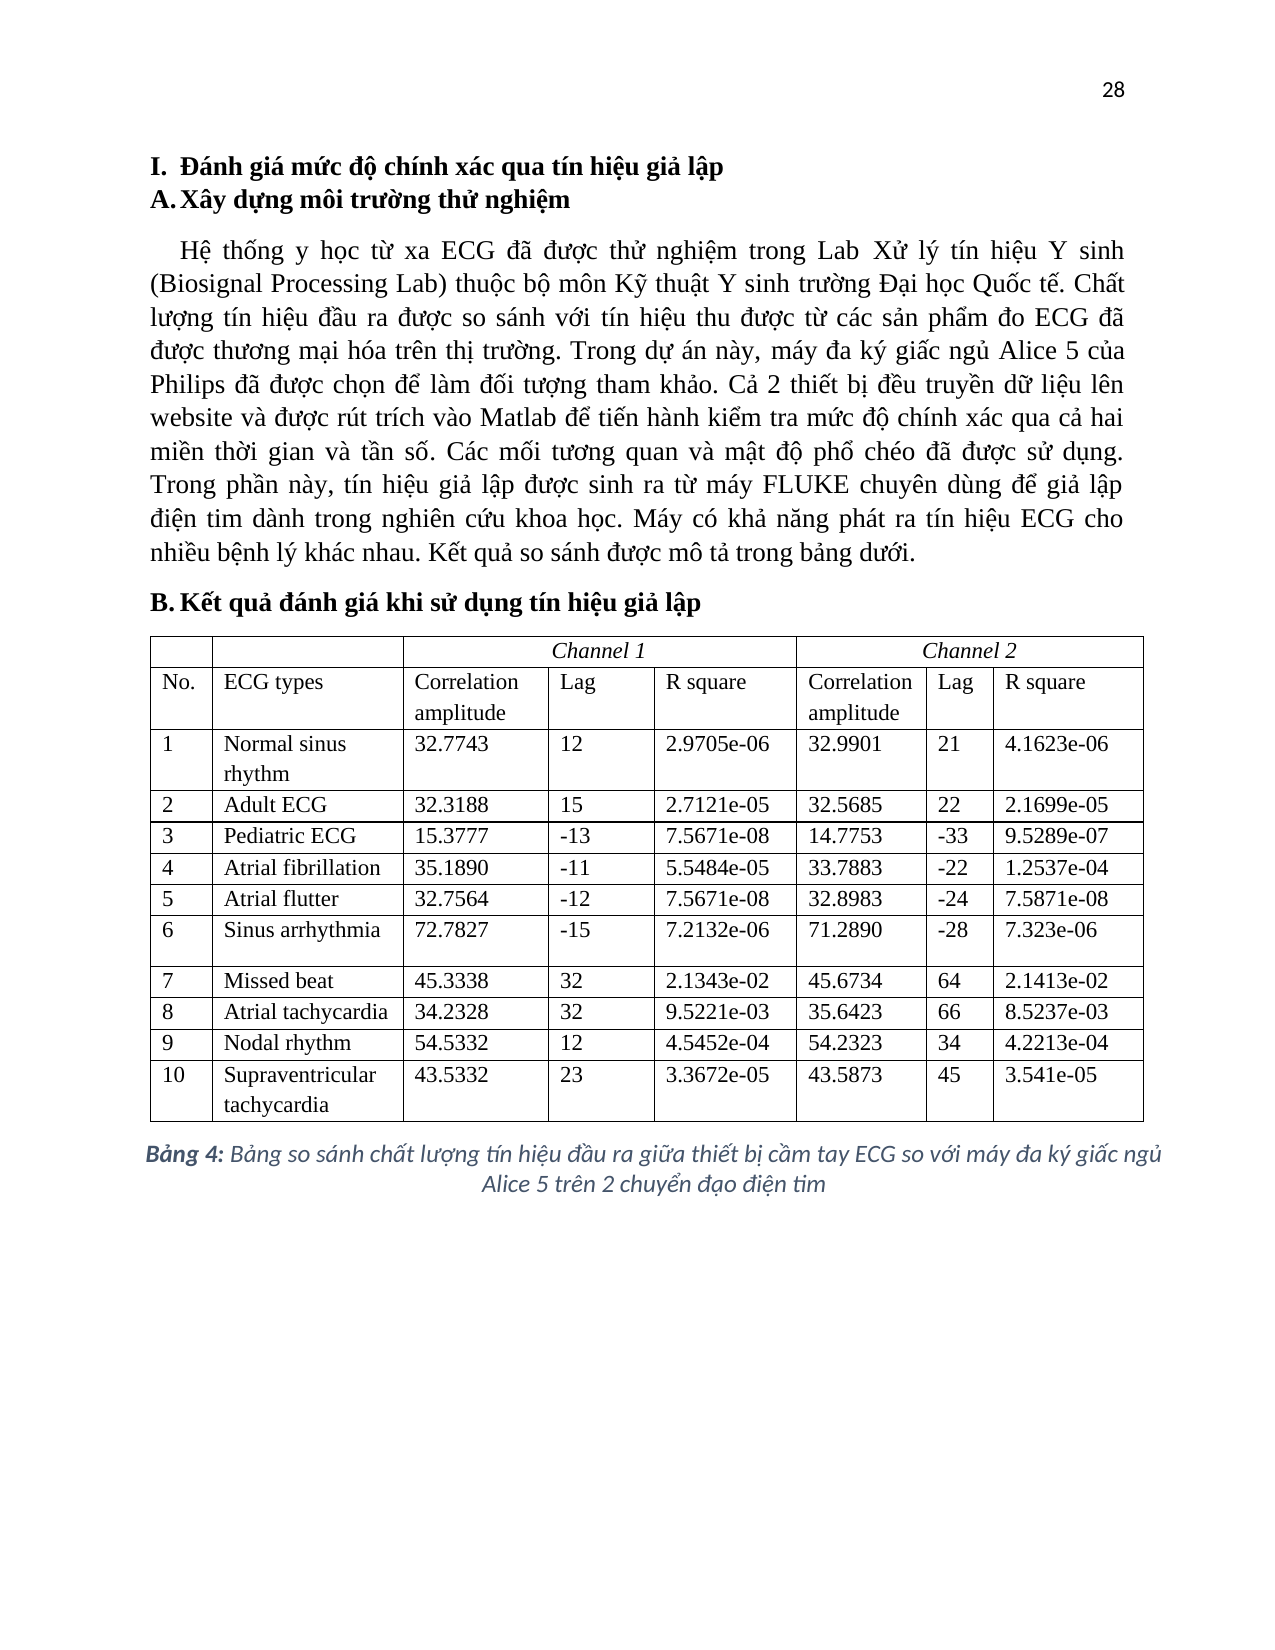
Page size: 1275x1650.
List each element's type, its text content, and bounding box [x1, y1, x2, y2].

table_header Channel 1 [404, 637, 796, 667]
table_cell Lag [927, 668, 993, 729]
table_cell 45.3338 [404, 967, 548, 997]
table_cell 2.1343e-02 [655, 967, 796, 997]
text Hệ thống y học từ xa ECG đã được thử nghiệm trong Lab Xử lý tín hiệu Y sinh (Biosignal Processing Lab) thuộc bộ môn Kỹ thuật Y sinh trường Đại học Quốc tế. Chất lượng tín hiệu đầu ra được so sánh với tín hiệu thu được từ các sản phẩm đo ECG đã được thương mại hóa trên thị trường. Trong dự án này, máy đa ký giấc ngủ Alice 5 của Philips đã được chọn để làm đối tượng tham khảo. Cả 2 thiết bị đều truyền dữ liệu lên website và được rút trích vào Matlab để tiến hành kiểm tra mức độ chính xác qua cả hai miền thời gian và tần số. Các mối tương quan và mật độ phổ chéo đã được sử dụng. Trong phần này, tín hiệu giả lập được sinh ra từ máy FLUKE chuyên dùng để giả lập điện tim dành trong nghiên cứu khoa học. Máy có khả năng phát ra tín hiệu ECG cho nhiều bệnh lý khác nhau. Kết quả so sánh được mô tả trong bảng dưới. [150, 234, 1125, 567]
table_cell 4.5452e-04 [655, 1030, 796, 1060]
table_cell 8 [151, 998, 212, 1028]
table_cell Atrial tachycardia [213, 998, 403, 1028]
table_cell 9 [151, 1030, 212, 1060]
table_cell 23 [549, 1061, 654, 1121]
table_cell -33 [927, 823, 993, 853]
table_cell 32.9901 [797, 730, 926, 790]
table_cell 1 [151, 730, 212, 790]
table_cell -15 [549, 916, 654, 966]
table_cell 5 [151, 885, 212, 915]
table_cell 54.5332 [404, 1030, 548, 1060]
table_cell 33.7883 [797, 854, 926, 884]
table_cell 45 [927, 1061, 993, 1121]
table_cell 10 [151, 1061, 212, 1121]
table_cell 7.5671e-08 [655, 885, 796, 915]
table_cell No. [151, 668, 212, 729]
table_cell 7 [151, 967, 212, 997]
table_cell Adult ECG [213, 791, 403, 821]
table_cell 7.5871e-08 [994, 885, 1143, 915]
table_cell -12 [549, 885, 654, 915]
table_cell 7.323e-06 [994, 916, 1143, 966]
list Đánh giá mức độ chính xác qua tín hiệu giả lập [150, 150, 1125, 181]
table_cell 35.1890 [404, 854, 548, 884]
table_cell Lag [549, 668, 654, 729]
table_cell 15 [549, 791, 654, 821]
table_cell -13 [549, 823, 654, 853]
table_cell 12 [549, 1030, 654, 1060]
table_cell 34.2328 [404, 998, 548, 1028]
table_cell 32 [549, 998, 654, 1028]
table_cell 66 [927, 998, 993, 1028]
table_cell 9.5221e-03 [655, 998, 796, 1028]
table_cell Normal sinus rhythm [213, 730, 403, 790]
table_cell 22 [927, 791, 993, 821]
table_cell Atrial fibrillation [213, 854, 403, 884]
table_cell R square [994, 668, 1143, 729]
table_cell 1.2537e-04 [994, 854, 1143, 884]
table_header [213, 637, 403, 667]
table_cell Correlation amplitude [404, 668, 548, 729]
table_cell -11 [549, 854, 654, 884]
table_cell 3.3672e-05 [655, 1061, 796, 1121]
table_cell 2.7121e-05 [655, 791, 796, 821]
table_cell 32.7564 [404, 885, 548, 915]
table_cell 32.5685 [797, 791, 926, 821]
table_cell 2 [151, 791, 212, 821]
table_cell 54.2323 [797, 1030, 926, 1060]
table_cell 3.541e-05 [994, 1061, 1143, 1121]
table_cell Correlation amplitude [797, 668, 926, 729]
table_cell 32.7743 [404, 730, 548, 790]
table_cell 72.7827 [404, 916, 548, 966]
table_cell 2.1413e-02 [994, 967, 1143, 997]
table_cell ECG types [213, 668, 403, 729]
table_cell 45.6734 [797, 967, 926, 997]
table_cell 8.5237e-03 [994, 998, 1143, 1028]
table_cell R square [655, 668, 796, 729]
table_cell 3 [151, 823, 212, 853]
table_cell 2.1699e-05 [994, 791, 1143, 821]
table_cell 43.5332 [404, 1061, 548, 1121]
table_cell 32.3188 [404, 791, 548, 821]
table_cell 4.1623e-06 [994, 730, 1143, 790]
list Xây dựng môi trường thử nghiệm [150, 183, 1125, 215]
table_cell 7.5671e-08 [655, 823, 796, 853]
table_cell Nodal rhythm [213, 1030, 403, 1060]
table_cell 9.5289e-07 [994, 823, 1143, 853]
table_cell Sinus arrhythmia [213, 916, 403, 966]
table_cell 14.7753 [797, 823, 926, 853]
table_cell Missed beat [213, 967, 403, 997]
table_cell 34 [927, 1030, 993, 1060]
table_cell 4 [151, 854, 212, 884]
table_cell 35.6423 [797, 998, 926, 1028]
table_cell 6 [151, 916, 212, 966]
table_cell Atrial flutter [213, 885, 403, 915]
table_cell 4.2213e-04 [994, 1030, 1143, 1060]
table_cell 5.5484e-05 [655, 854, 796, 884]
table_cell 64 [927, 967, 993, 997]
table_cell 2.9705e-06 [655, 730, 796, 790]
table_cell Pediatric ECG [213, 823, 403, 853]
table_header [151, 637, 212, 667]
table_cell 32.8983 [797, 885, 926, 915]
table_cell 21 [927, 730, 993, 790]
table_cell -24 [927, 885, 993, 915]
table_header Channel 2 [797, 637, 1143, 667]
table_cell Supraventricular tachycardia [213, 1061, 403, 1121]
table_cell 43.5873 [797, 1061, 926, 1121]
table_cell -28 [927, 916, 993, 966]
table_cell 71.2890 [797, 916, 926, 966]
table_cell 7.2132e-06 [655, 916, 796, 966]
table_cell 15.3777 [404, 823, 548, 853]
table_cell 32 [549, 967, 654, 997]
list Kết quả đánh giá khi sử dụng tín hiệu giả lập [150, 586, 1125, 617]
table_cell -22 [927, 854, 993, 884]
table_cell 12 [549, 730, 654, 790]
